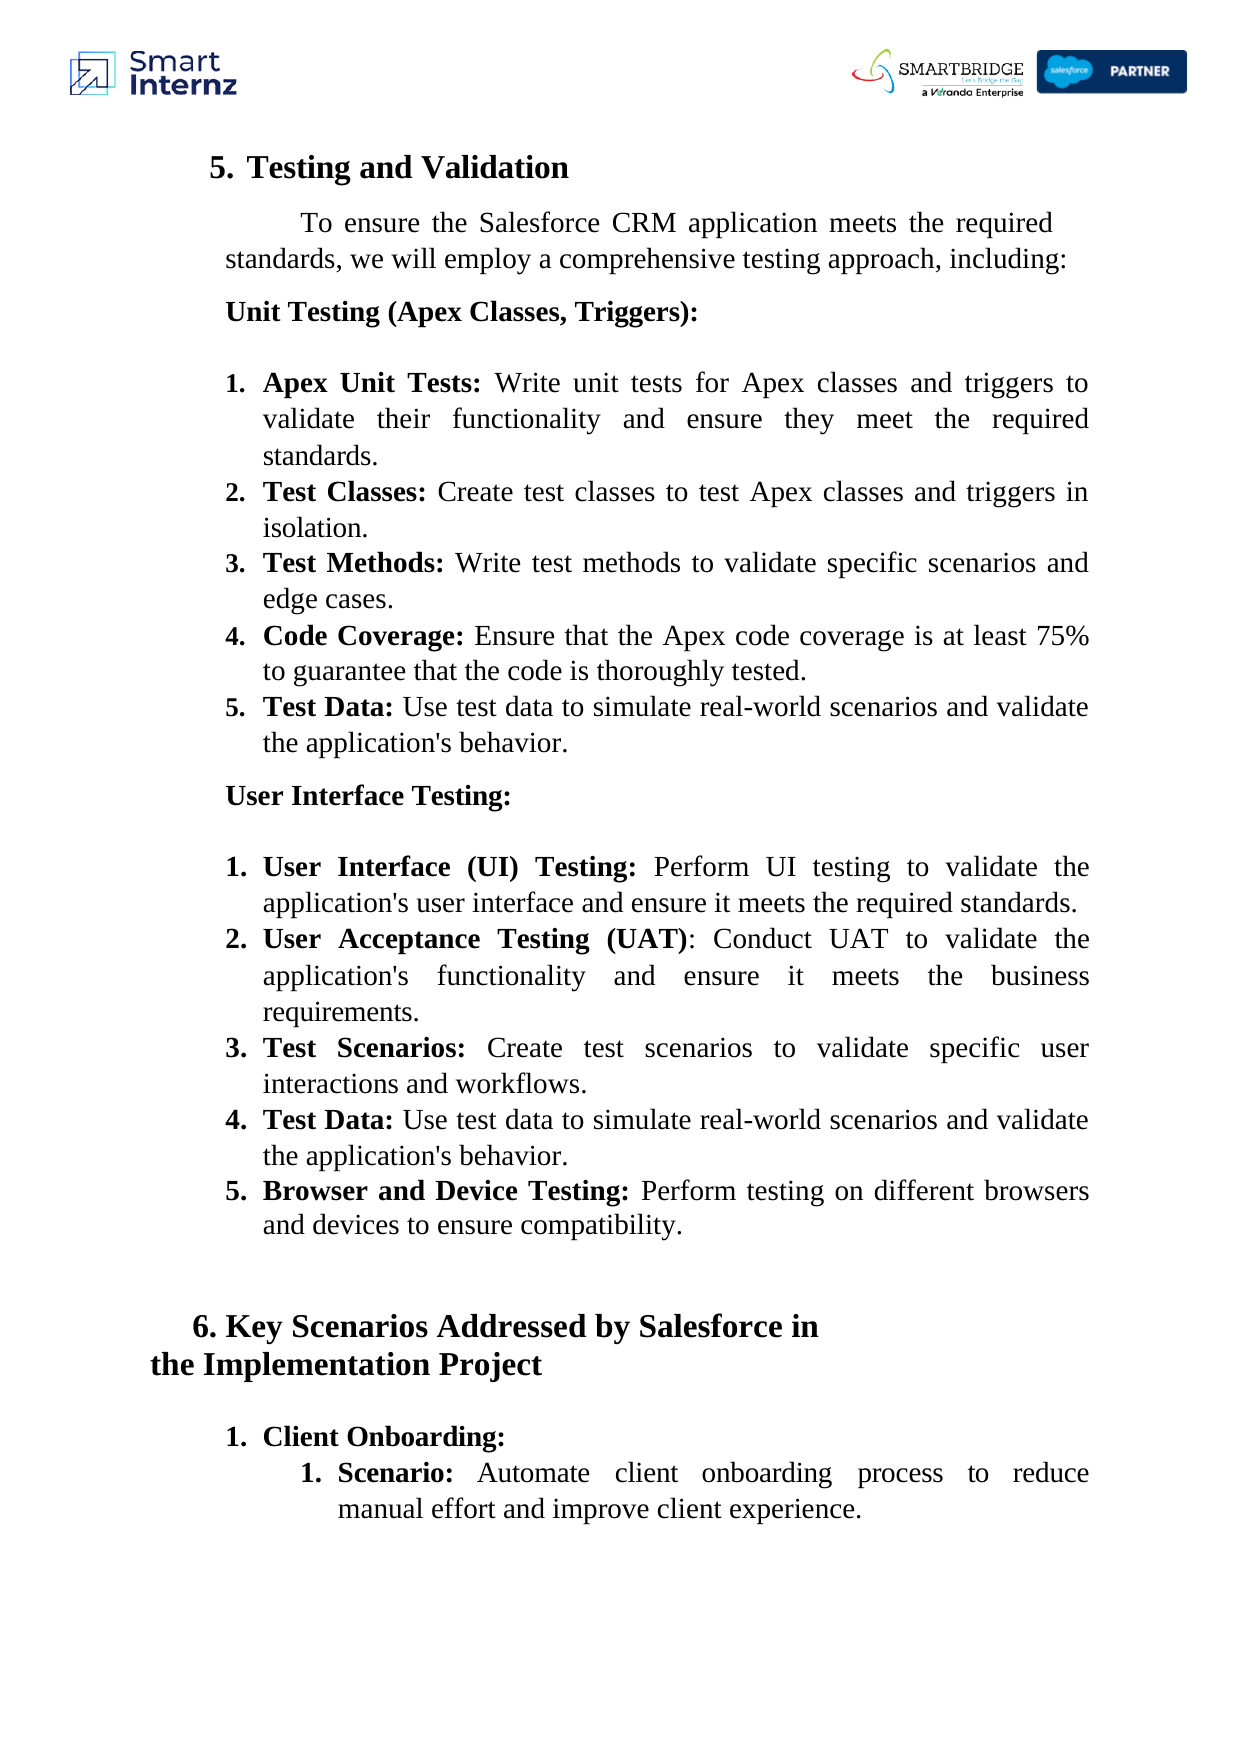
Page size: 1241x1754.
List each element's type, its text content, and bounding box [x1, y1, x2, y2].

list Code Coverage: Ensure that the Apex code coverage is at least 75% to guarantee that the code is thoroughly tested. [225, 618, 1090, 687]
subtitle User Interface Testing: [225, 778, 1107, 812]
list User Acceptance Testing (UAT): Conduct UAT to validate the application's functionality and ensure it meets the business requirements. [225, 922, 1090, 1027]
list Scenario: Automate client onboarding process to reduce manual effort and improve client experience. [300, 1455, 1090, 1525]
list Browser and Device Testing: Perform testing on different browsers and devices to ensure compatibility. [225, 1173, 1090, 1240]
list User Interface (UI) Testing: Perform UI testing to validate the application's user interface and ensure it meets the required standards. [225, 849, 1090, 919]
list Test Data: Use test data to simulate real-world scenarios and validate the application's behavior. [225, 1102, 1090, 1171]
subtitle Client Onboarding: [225, 1419, 1107, 1453]
list Test Scenarios: Create test scenarios to validate specific user interactions and workflows. [225, 1030, 1089, 1100]
list Test Data: Use test data to simulate real-world scenarios and validate the application's behavior. [225, 689, 1090, 759]
subtitle Testing and Validation [209, 148, 1107, 186]
list Test Classes: Create test classes to test Apex classes and triggers in isolation. [225, 474, 1090, 543]
picture [1036, 50, 1188, 94]
subtitle Unit Testing (Apex Classes, Triggers): [225, 294, 1107, 328]
list Apex Unit Tests: Write unit tests for Apex classes and triggers to validate their functionality and ensure they meet the required standards. [225, 365, 1090, 471]
picture [70, 51, 237, 95]
text To ensure the Salesforce CRM application meets the required standards, we will employ a comprehensive testing approach, including: [225, 205, 1107, 275]
picture [851, 48, 1024, 98]
list Test Methods: Write test methods to validate specific scenarios and edge cases. [225, 546, 1089, 615]
subtitle Key Scenarios Addressed by Salesforce in the Implementation Project [150, 1308, 871, 1383]
